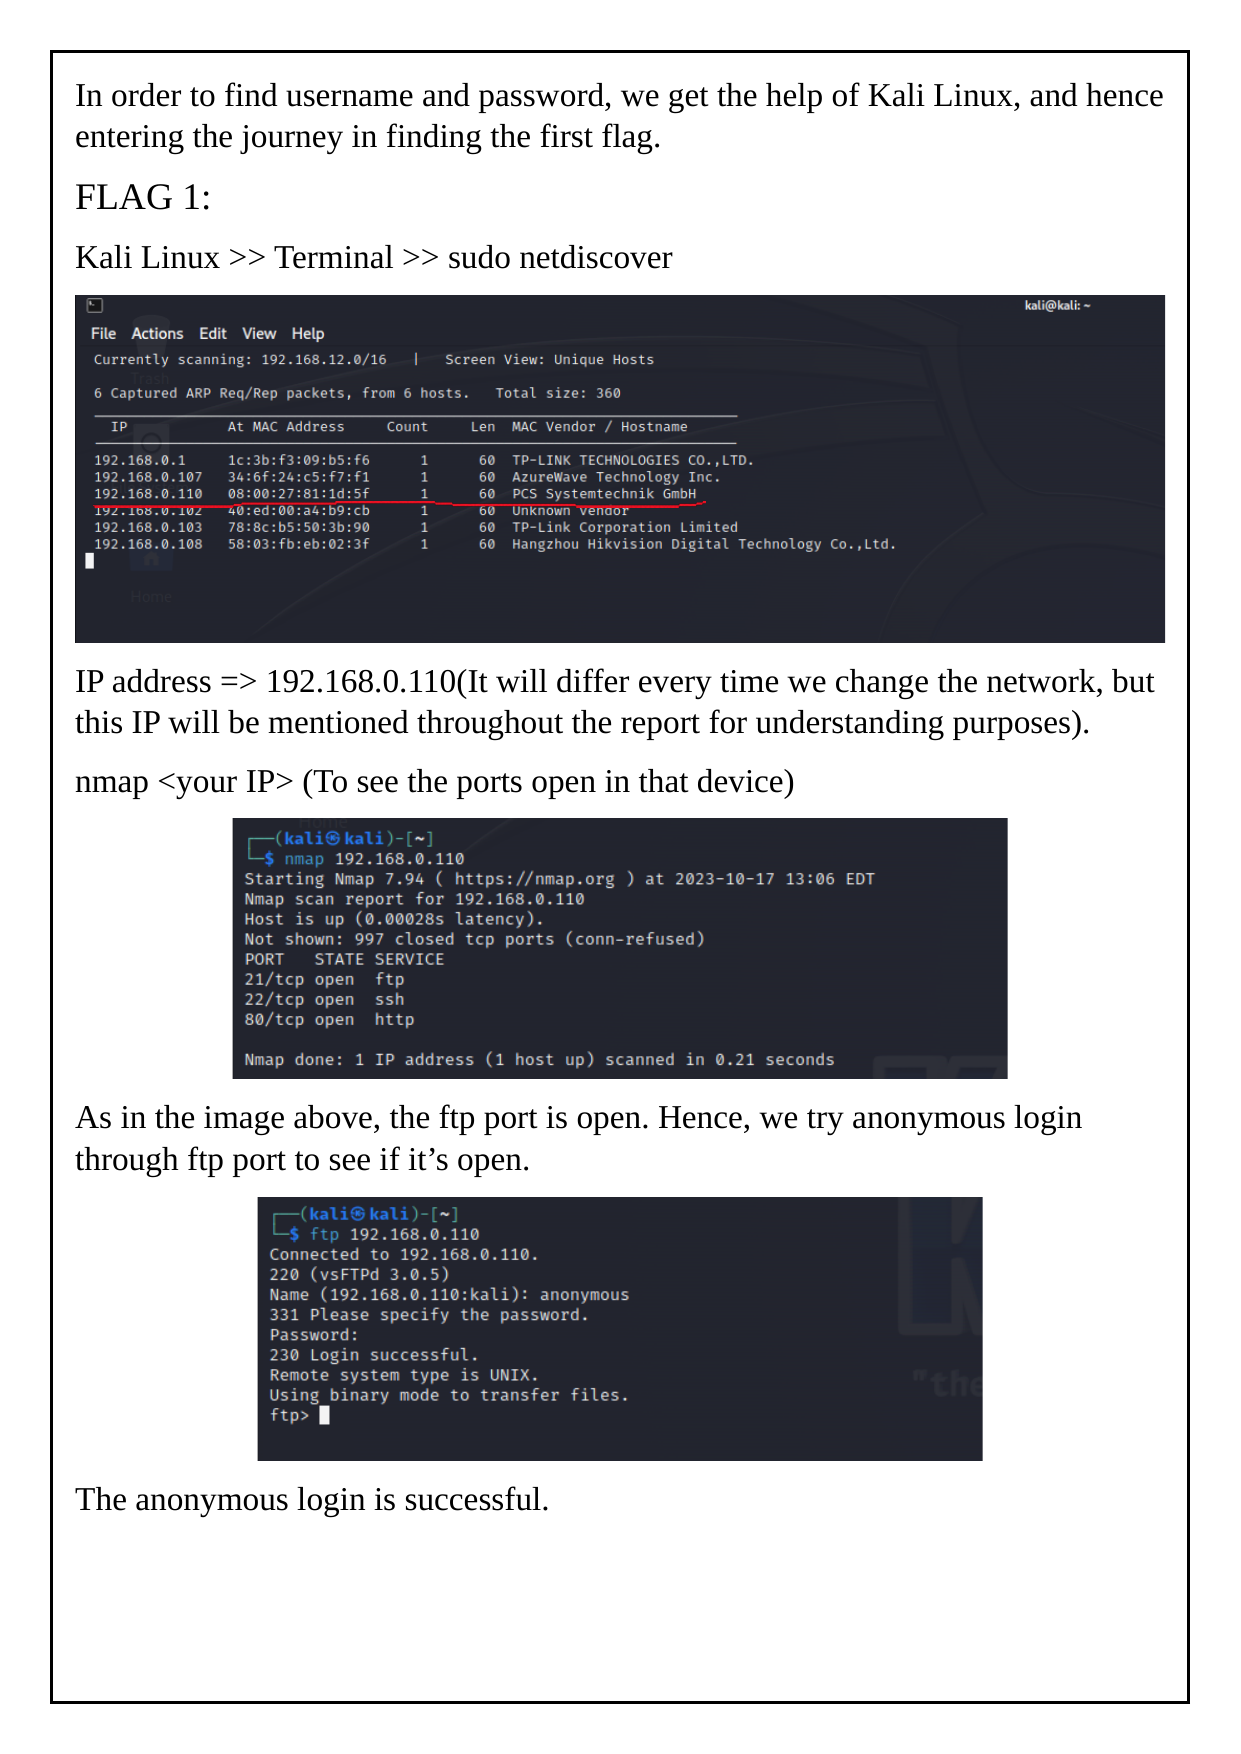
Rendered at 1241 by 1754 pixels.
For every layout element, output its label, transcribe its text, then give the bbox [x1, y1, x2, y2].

text FLAG 1: [75, 174, 1165, 217]
picture [257, 1197, 983, 1461]
text In order to find username and password, we get the help of Kali Linux, and hence entering the journey in finding the first flag. [75, 75, 1165, 155]
text IP address => 192.168.0.110(It will differ every time we change the network, but this IP will be mentioned throughout the report for understanding purposes). [75, 661, 1165, 741]
text As in the image above, the ftp port is open. Hence, we try anonymous login through ftp port to see if it’s open. [75, 1098, 1165, 1177]
picture [232, 818, 1008, 1079]
picture [75, 295, 1166, 643]
text Kali Linux >> Terminal >> sudo netdiscover [75, 238, 1165, 276]
text The anonymous login is successful. [75, 1480, 1165, 1518]
text nmap <your IP> (To see the ports open in that device) [75, 761, 1165, 799]
